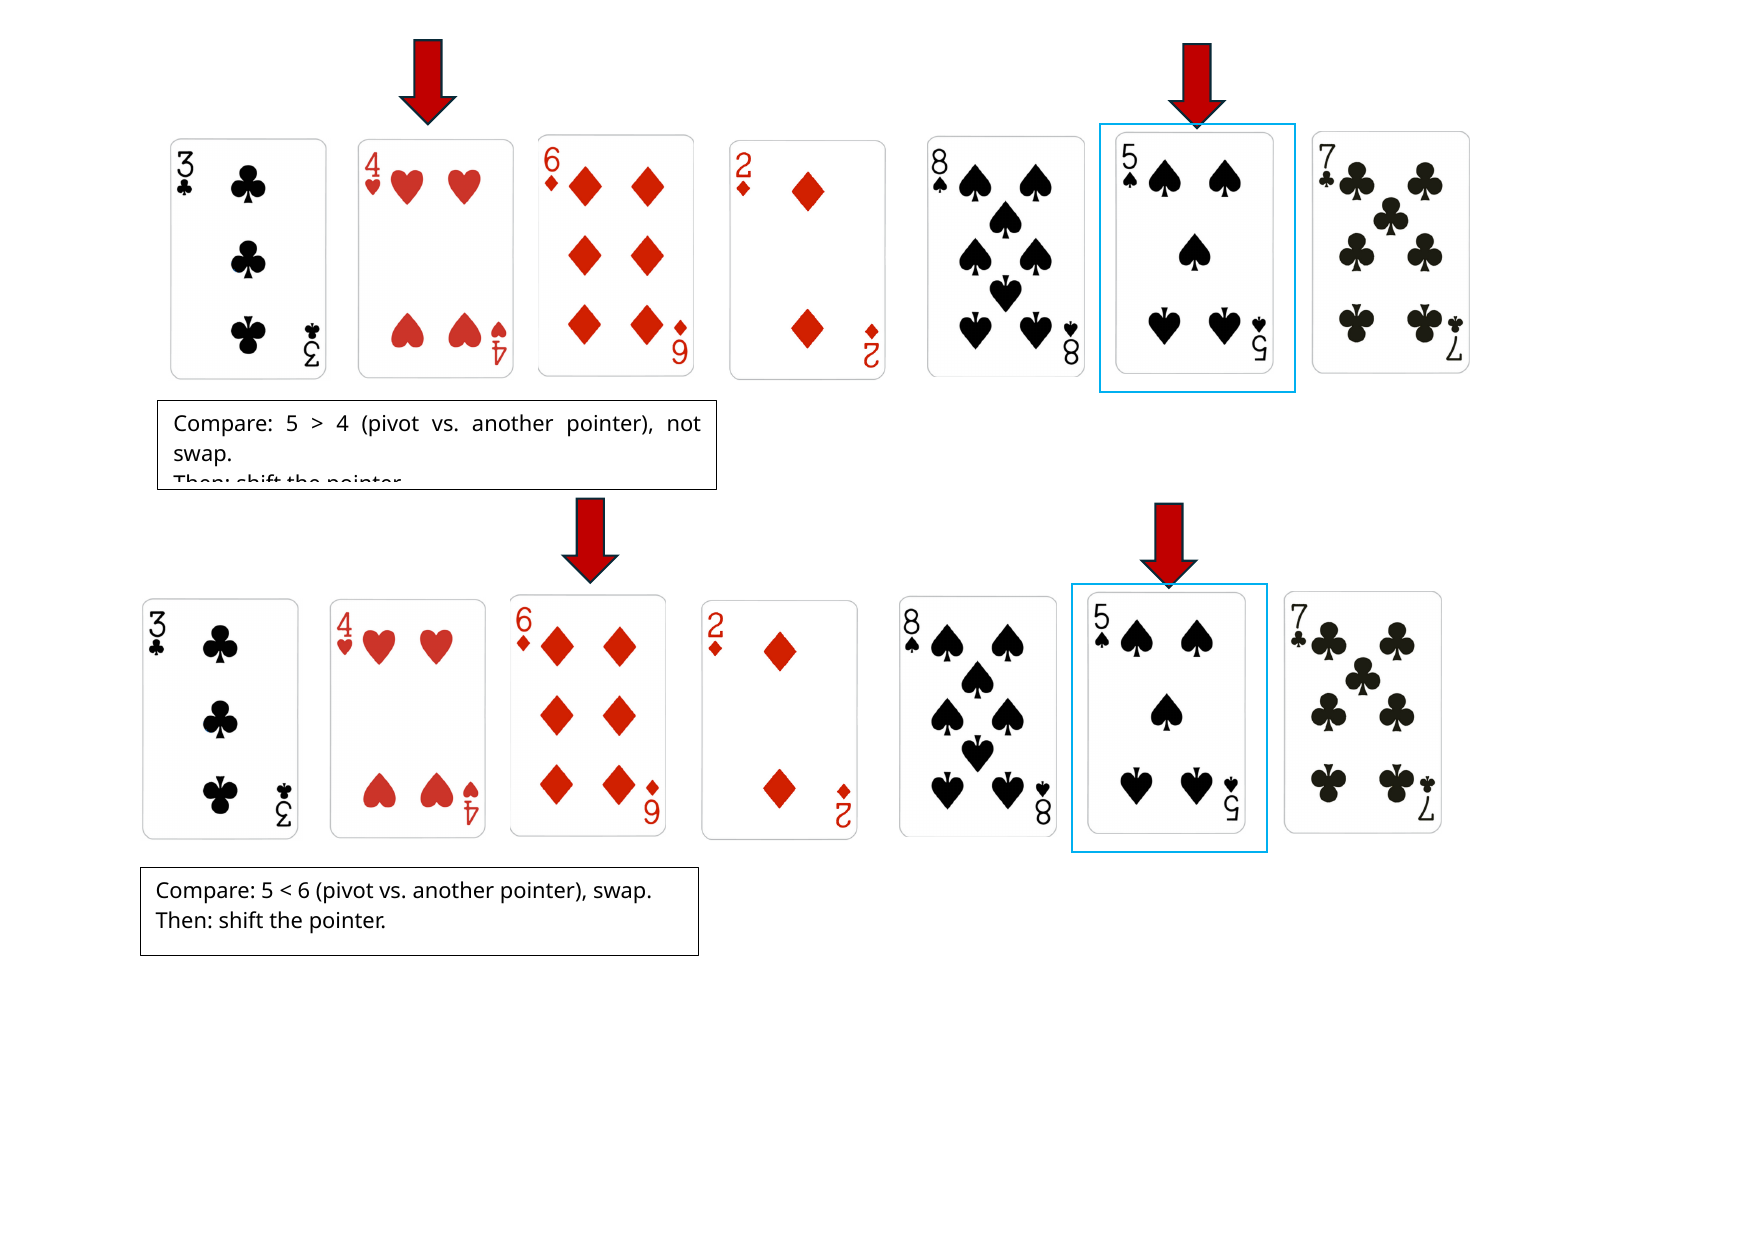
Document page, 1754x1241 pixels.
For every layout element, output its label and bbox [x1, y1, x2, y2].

picture [728, 138, 887, 381]
picture [538, 134, 694, 377]
picture [357, 137, 514, 380]
picture [927, 134, 1085, 377]
picture [1115, 131, 1274, 374]
picture [899, 594, 1057, 837]
picture [140, 598, 303, 841]
picture [1283, 591, 1442, 834]
picture [700, 598, 859, 841]
picture [1087, 591, 1246, 834]
picture [1311, 131, 1470, 374]
picture [329, 597, 486, 840]
picture [168, 138, 331, 381]
picture [510, 594, 666, 837]
